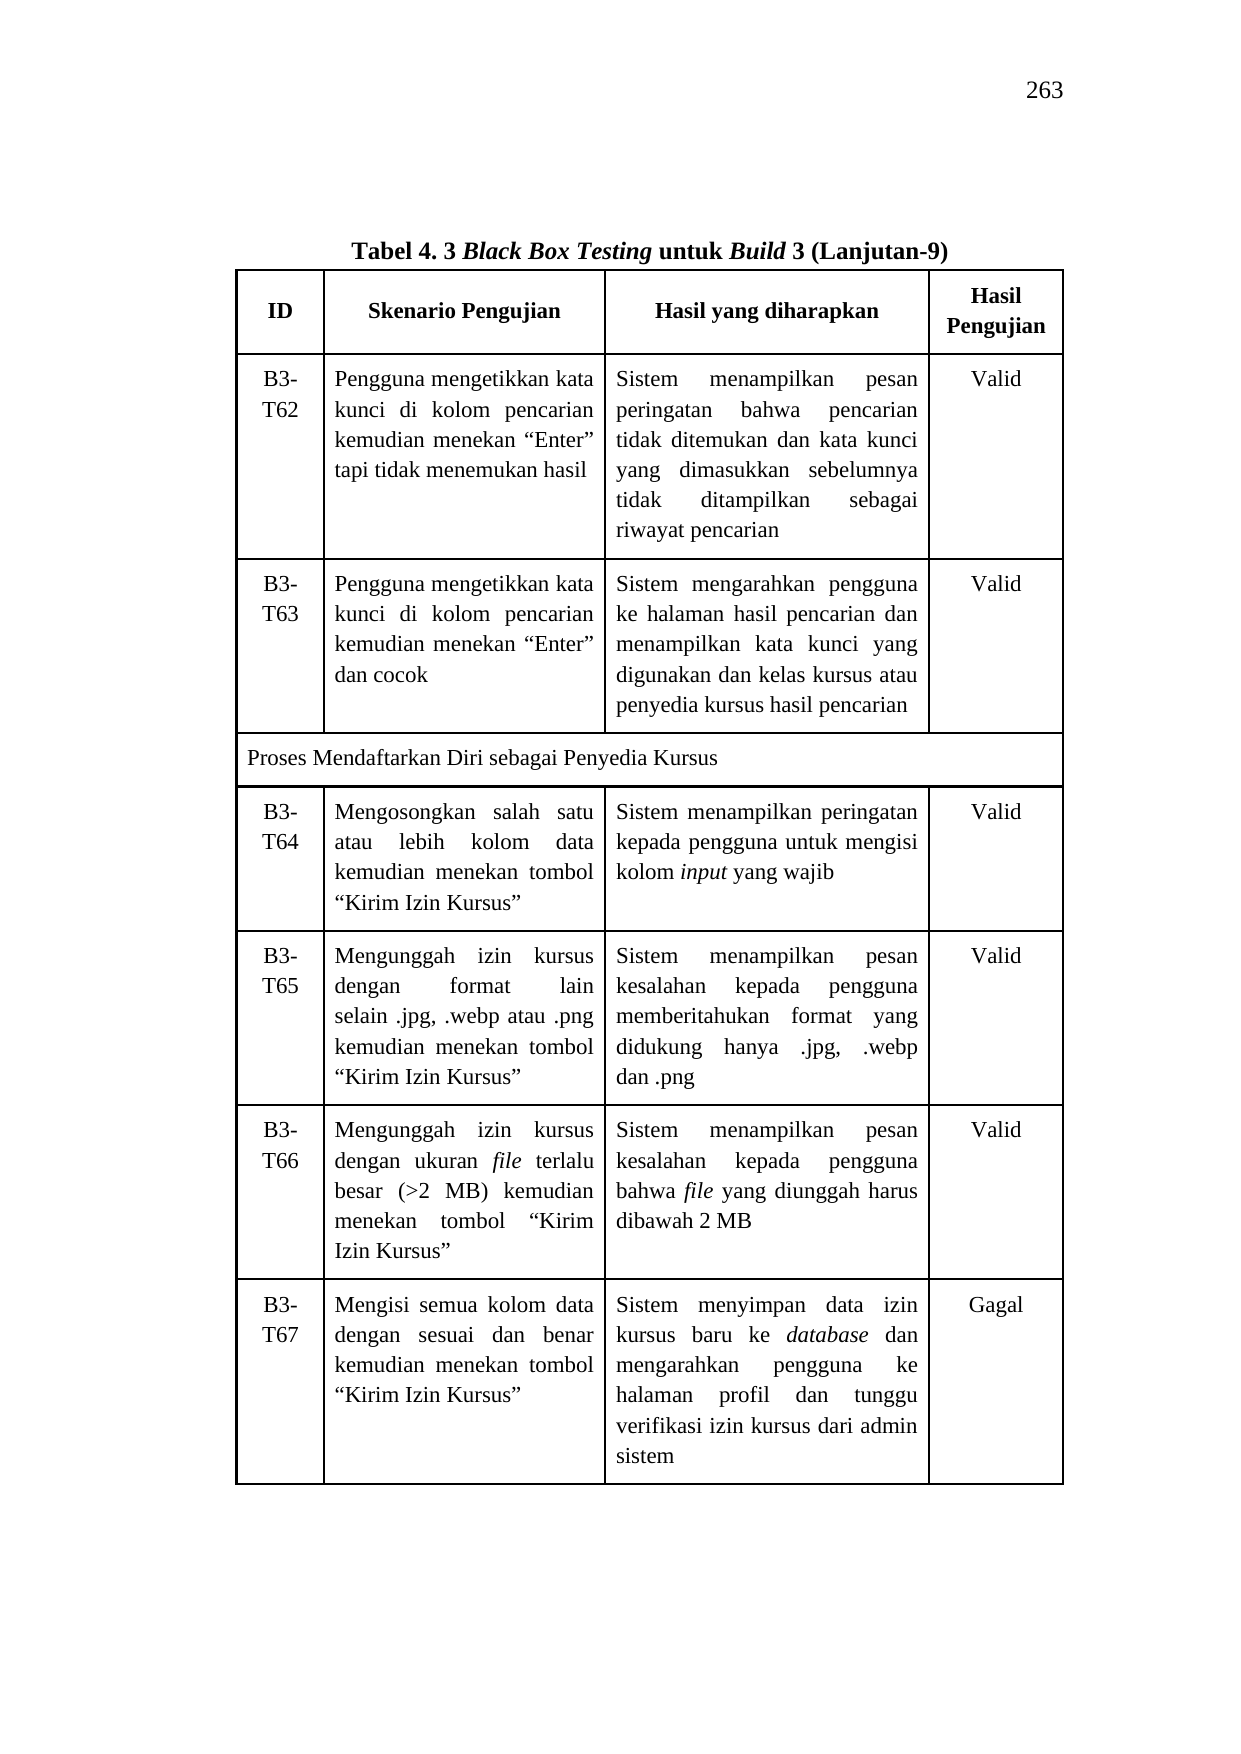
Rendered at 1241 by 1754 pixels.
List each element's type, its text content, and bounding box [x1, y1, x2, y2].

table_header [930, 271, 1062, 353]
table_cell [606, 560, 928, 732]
text Tabel 4. 3 Black Box Testing untuk Build 3 (Lanjutan-9) [236, 236, 1063, 265]
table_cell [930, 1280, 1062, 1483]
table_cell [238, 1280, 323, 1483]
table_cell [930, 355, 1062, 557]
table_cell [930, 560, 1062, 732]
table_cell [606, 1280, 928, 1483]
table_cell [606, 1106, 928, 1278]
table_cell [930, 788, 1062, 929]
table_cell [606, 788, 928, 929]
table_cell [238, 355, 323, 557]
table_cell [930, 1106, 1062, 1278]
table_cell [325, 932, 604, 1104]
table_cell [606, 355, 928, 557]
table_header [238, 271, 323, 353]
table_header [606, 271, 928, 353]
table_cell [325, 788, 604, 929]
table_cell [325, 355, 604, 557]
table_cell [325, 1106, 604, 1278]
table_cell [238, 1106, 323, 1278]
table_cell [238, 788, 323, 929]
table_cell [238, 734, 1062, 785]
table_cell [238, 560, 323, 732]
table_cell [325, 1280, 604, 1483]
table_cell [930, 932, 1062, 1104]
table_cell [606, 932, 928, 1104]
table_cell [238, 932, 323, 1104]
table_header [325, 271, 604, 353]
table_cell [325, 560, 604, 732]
